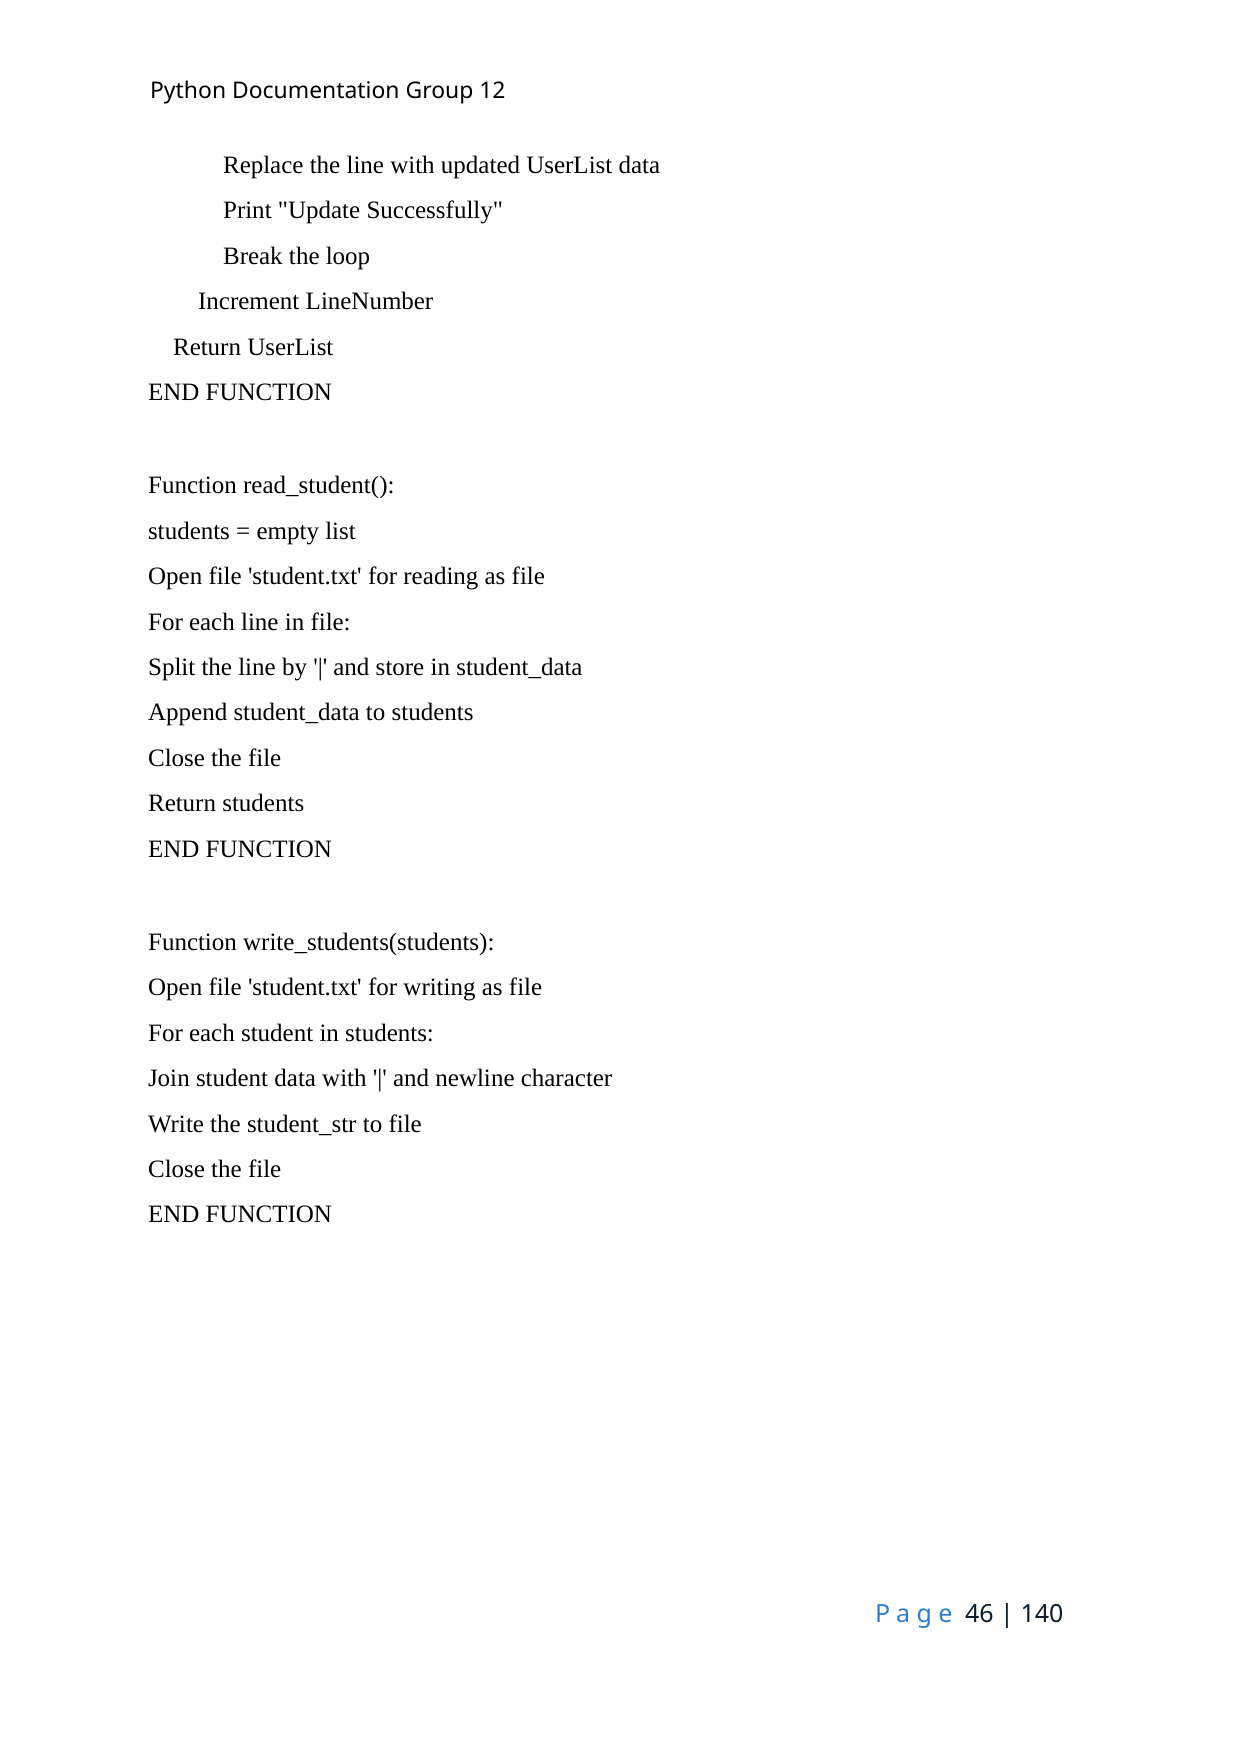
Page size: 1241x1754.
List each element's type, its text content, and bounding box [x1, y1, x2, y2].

text Append student_data to students [148, 697, 1092, 726]
text Increment LineNumber [148, 286, 1092, 315]
text Close the file [148, 1154, 1092, 1183]
text Close the file [148, 743, 1092, 772]
text Return UserList [148, 332, 1092, 360]
text END FUNCTION [148, 834, 1092, 862]
text Break the loop [148, 241, 1092, 269]
text Join student data with '|' and newline character [148, 1063, 1092, 1092]
text Split the line by '|' and store in student_data [148, 652, 1092, 681]
text END FUNCTION [148, 377, 1092, 406]
text For each student in students: [148, 1018, 1092, 1047]
text Return students [148, 788, 1092, 817]
text students = empty list [148, 516, 1092, 544]
text Write the student_str to file [148, 1109, 1092, 1137]
text Function write_students(students): [148, 927, 1092, 956]
text Print "Update Successfully" [148, 195, 1092, 224]
text Open file 'student.txt' for writing as file [148, 972, 1092, 1001]
text Function read_student(): [148, 470, 1092, 499]
text Replace the line with updated UserList data [148, 150, 1092, 179]
text Open file 'student.txt' for reading as file [148, 561, 1092, 590]
text For each line in file: [148, 607, 1092, 635]
text END FUNCTION [148, 1199, 1092, 1228]
